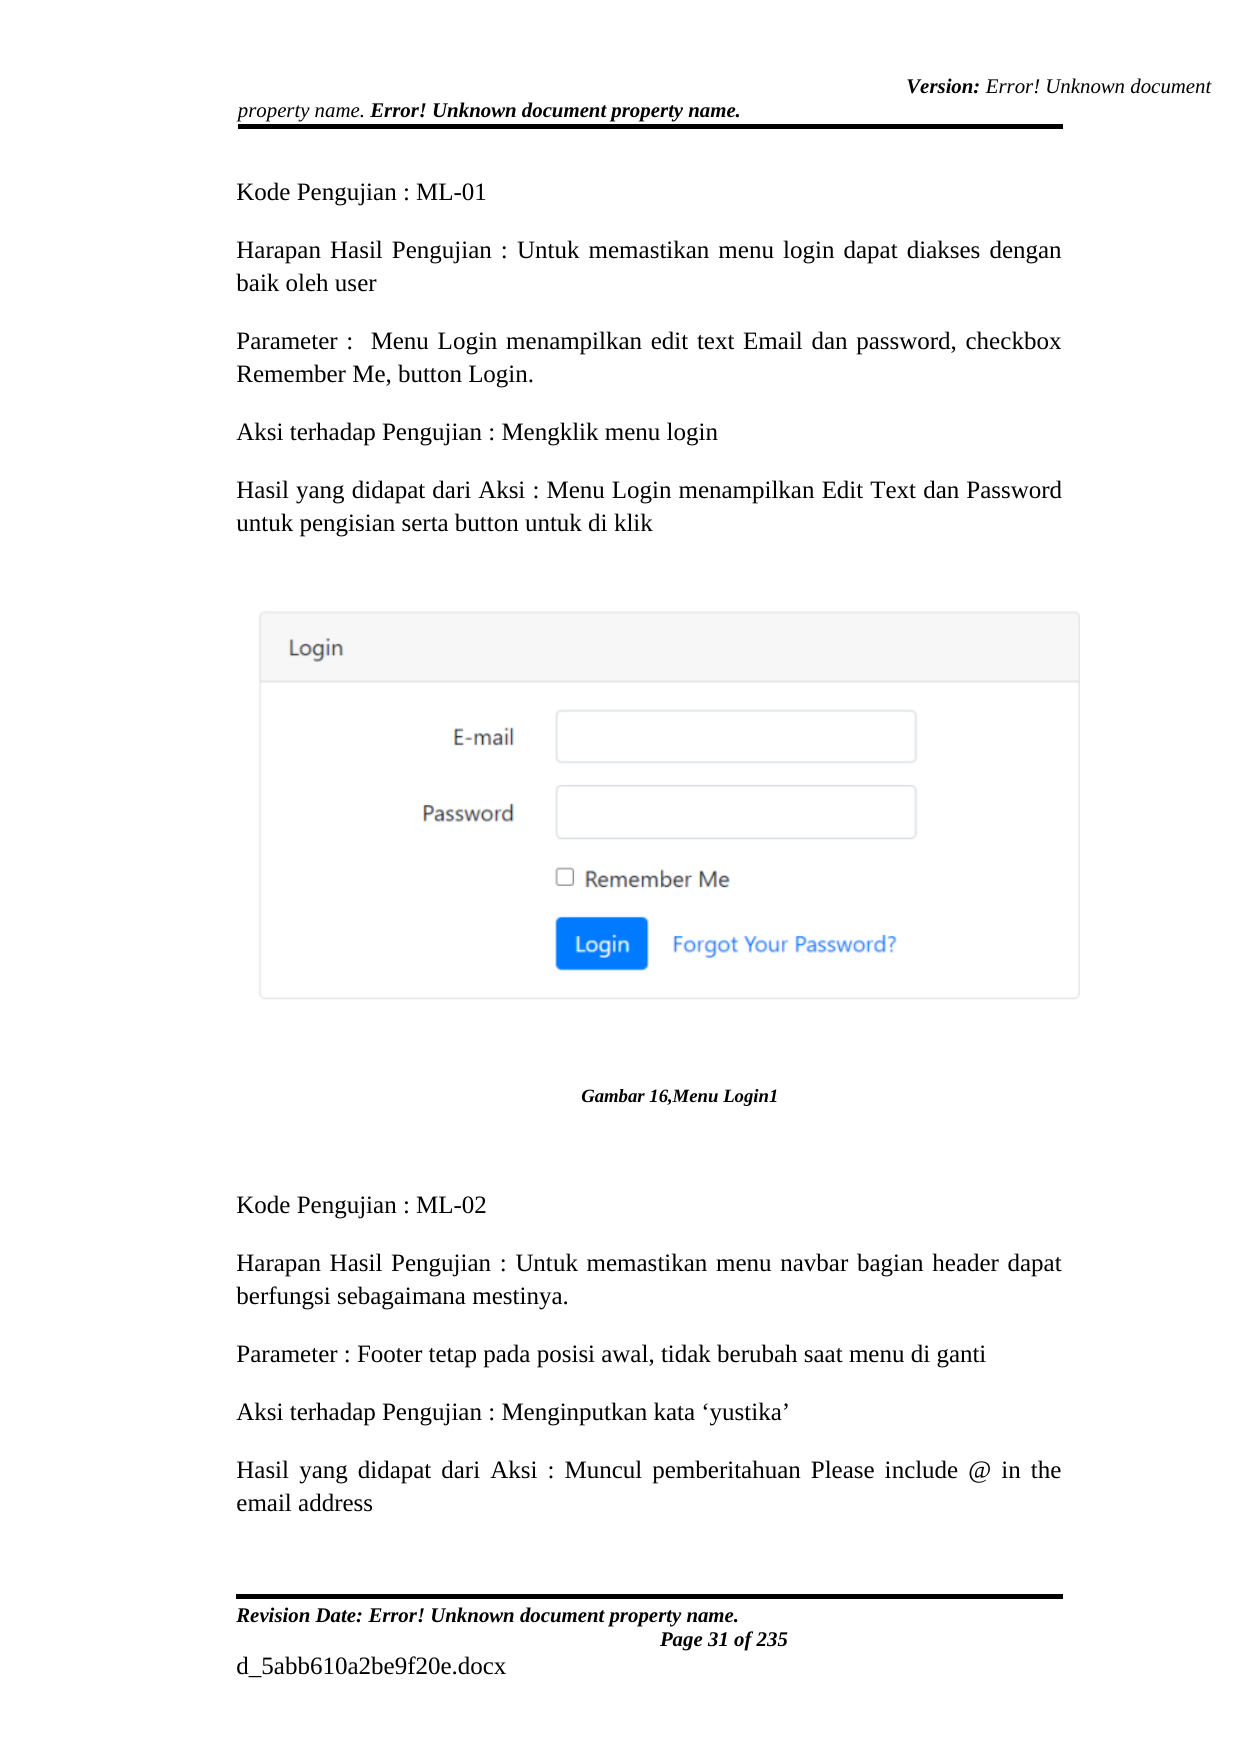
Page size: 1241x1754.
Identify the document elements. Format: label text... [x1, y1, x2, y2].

text Hasil yang didapat dari Aksi : Muncul pemberitahuan Please include @ in the email address [236, 1455, 1063, 1517]
text Parameter : Footer tetap pada posisi awal, tidak berubah saat menu di ganti [236, 1339, 1063, 1367]
text Parameter : Menu Login menampilkan edit text Email dan password, checkbox Remember Me, button Login. [236, 326, 1063, 388]
text Kode Pengujian : ML-01 [236, 177, 1063, 206]
text Kode Pengujian : ML-02 [236, 1190, 1063, 1218]
text Hasil yang didapat dari Aksi : Menu Login menampilkan Edit Text dan Password untuk pengisian serta button untuk di klik [236, 475, 1063, 537]
text Harapan Hasil Pengujian : Untuk memastikan menu navbar bagian header dapat berfungsi sebagaimana mestinya. [236, 1248, 1063, 1309]
text Harapan Hasil Pengujian : Untuk memastikan menu login dapat diakses dengan baik oleh user [236, 235, 1063, 297]
text Aksi terhadap Pengujian : Menginputkan kata ‘yustika’ [236, 1397, 1063, 1426]
picture [236, 566, 1109, 1056]
text Aksi terhadap Pengujian : Mengklik menu login [236, 417, 1063, 446]
text Gambar 16,Menu Login1 [296, 1085, 1063, 1107]
